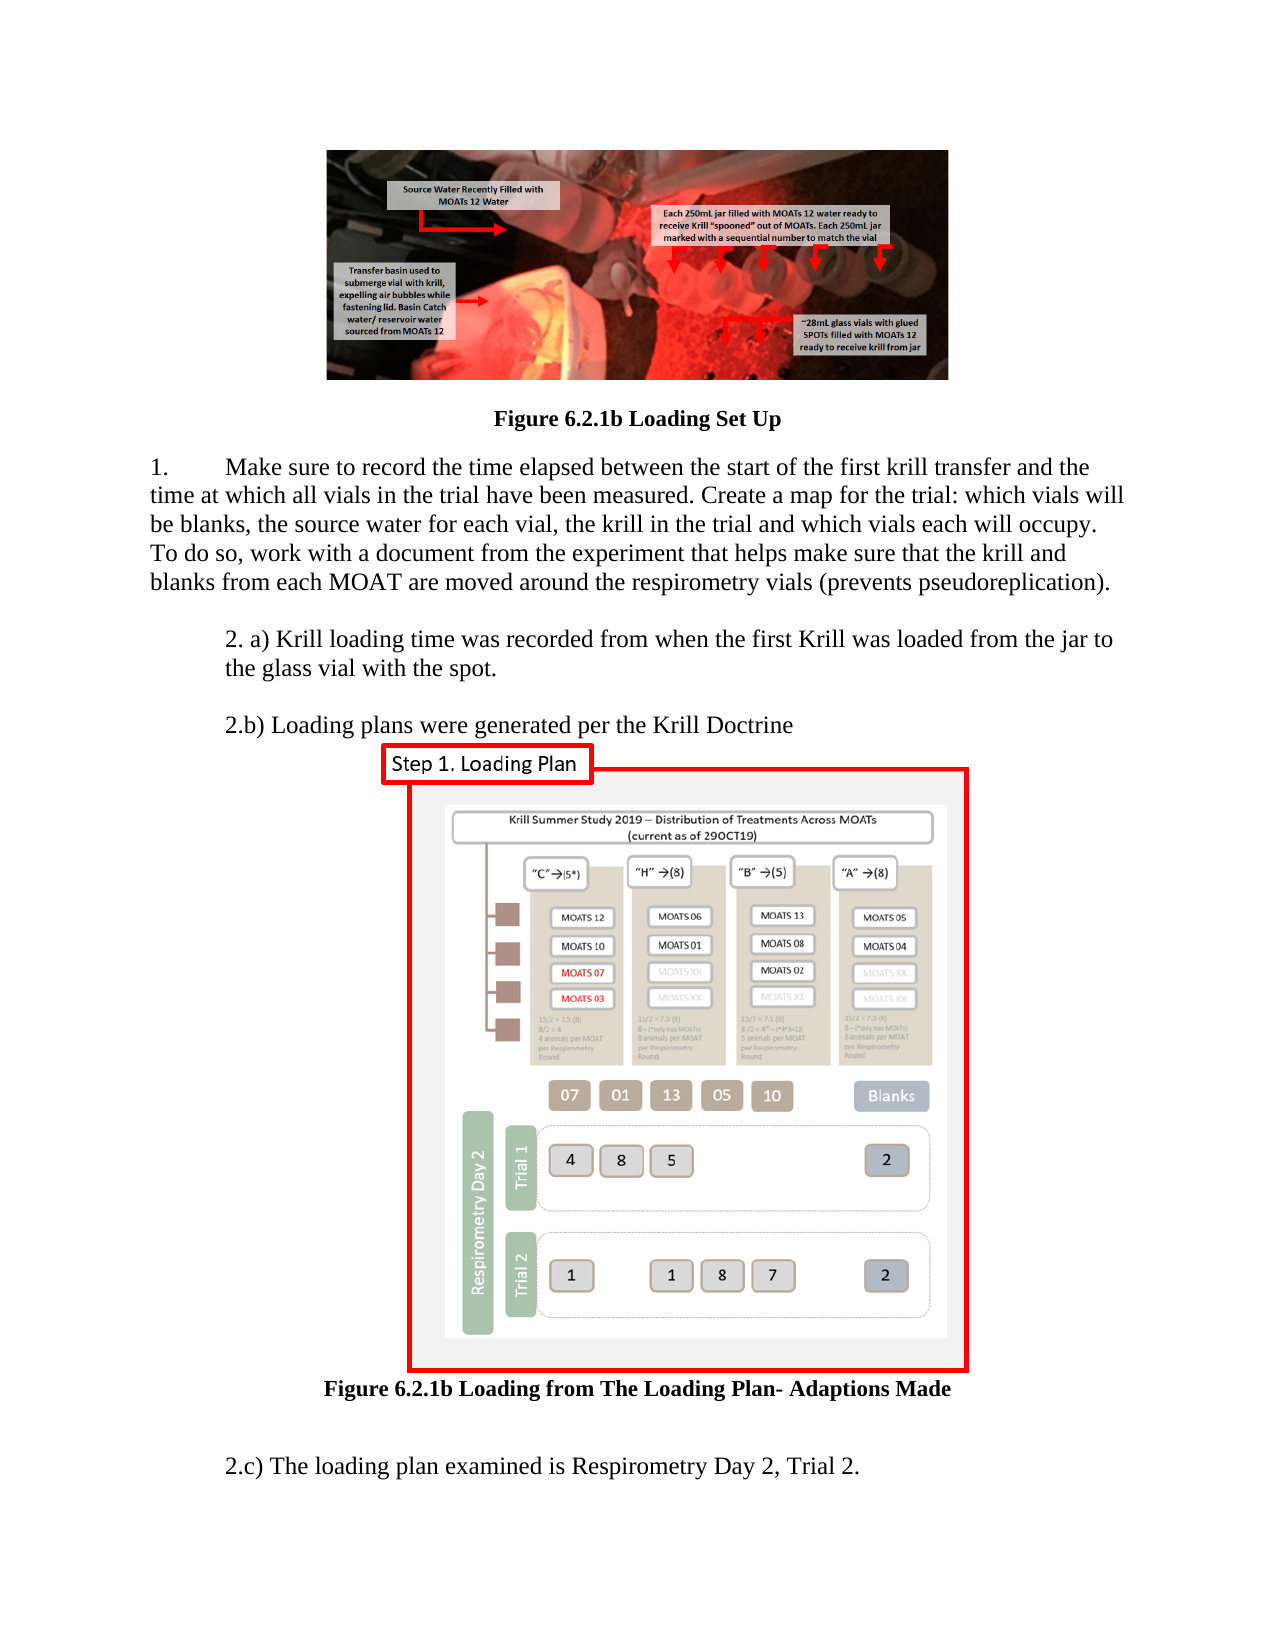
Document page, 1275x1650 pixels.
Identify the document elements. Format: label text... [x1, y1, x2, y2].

picture [326, 150, 949, 380]
text 2.b) Loading plans were generated per the Krill Doctrine [225, 711, 1125, 739]
list Make sure to record the time elapsed between the start of the first krill transfer and the time at which all vials in the trial have been measured. Create a map for the trial: which vials will be blanks, the source water for each vial, the krill in the trial and which vials each will occupy. To do so, work with a document from the experiment that helps make sure that the krill and blanks from each MOAT are moved around the respirometry vials (prevents pseudoreplication). [150, 452, 1125, 596]
text Figure 6.2.1b Loading from The Loading Plan- Adaptions Made [150, 1375, 1125, 1402]
text 2.c) The loading plan examined is Respirometry Day 2, Trial 2. [225, 1451, 1125, 1480]
text 2. a) Krill loading time was recorded from when the first Krill was loaded from the jar to the glass vial with the spot. [225, 624, 1125, 682]
picture [375, 739, 975, 1376]
text Figure 6.2.1b Loading Set Up [150, 405, 1125, 431]
